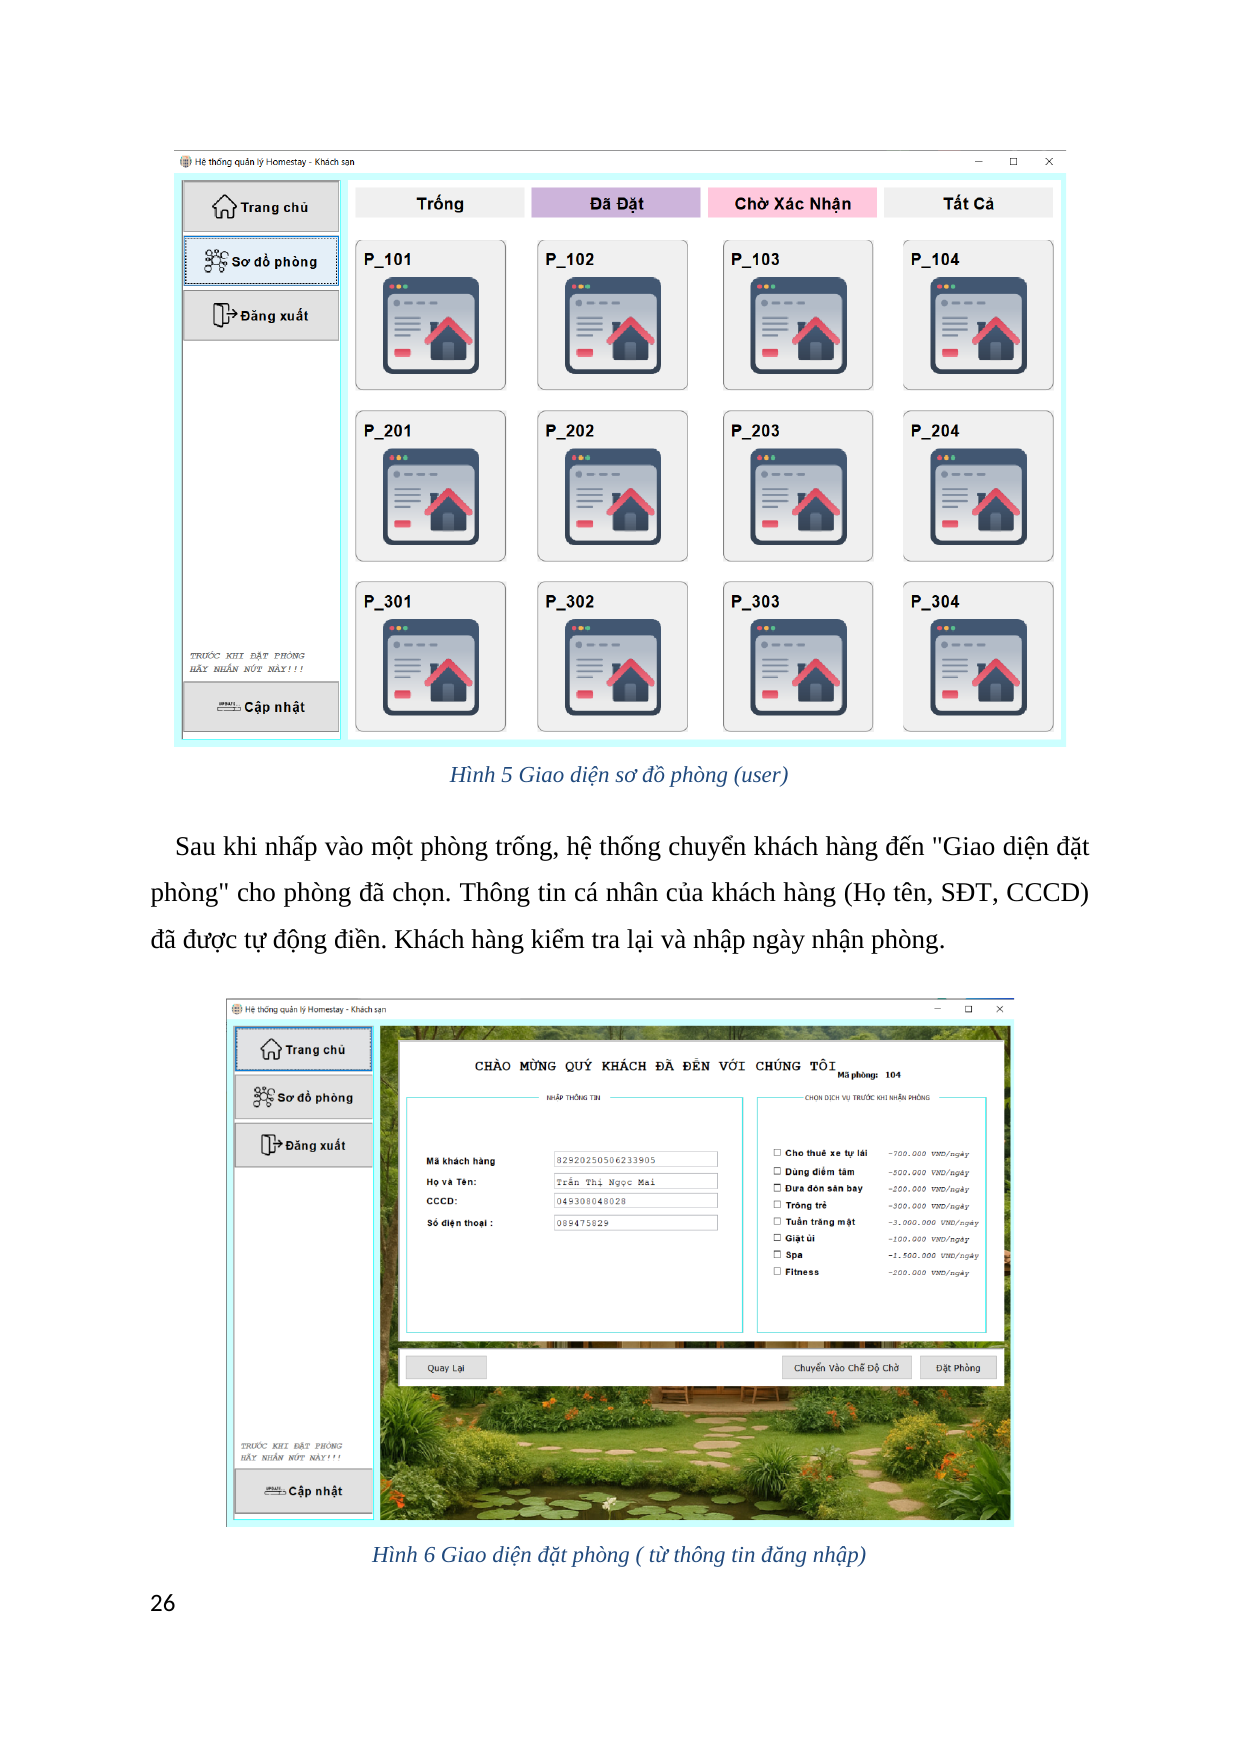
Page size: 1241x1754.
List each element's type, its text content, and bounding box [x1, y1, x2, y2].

text Hình 5 Giao diện sơ đồ phòng (user) [150, 761, 1090, 787]
list Sau khi nhấp vào một phòng trống, hệ thống chuyển khách hàng đến "Giao diện đặt phòng" cho phòng đã chọn. Thông tin cá nhân của khách hàng (Họ tên, SĐT, CCCD) đã được tự động điền. Khách hàng kiểm tra lại và nhập ngày nhận phòng. [150, 830, 1090, 954]
picture [226, 998, 1015, 1527]
text Hình 6 Giao diện đặt phòng ( từ thông tin đăng nhập) [150, 1541, 1090, 1567]
picture [174, 150, 1067, 747]
